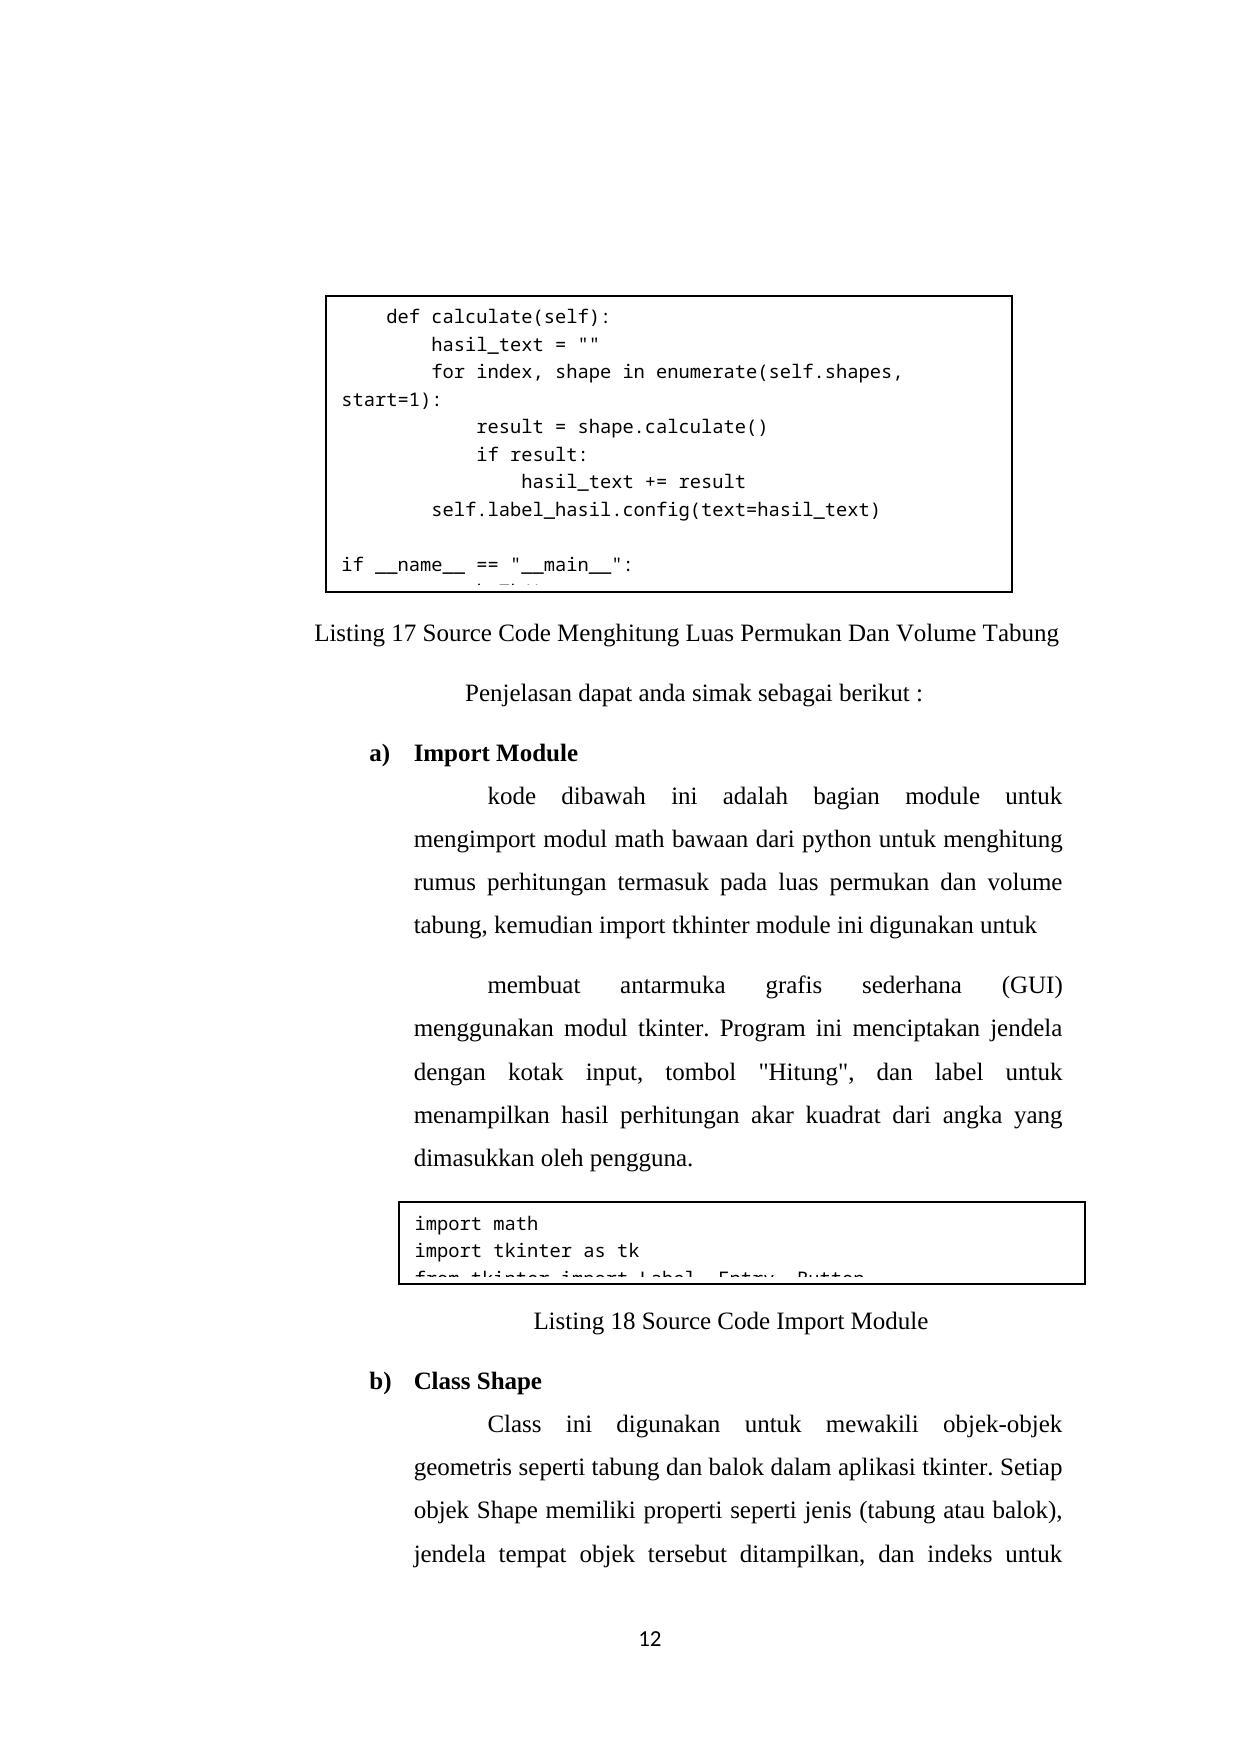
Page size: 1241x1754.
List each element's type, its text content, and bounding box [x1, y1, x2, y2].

text kode dibawah ini adalah bagian module untuk mengimport modul math bawaan dari python untuk menghitung rumus perhitungan termasuk pada luas permukan dan volume tabung, kemudian import tkhinter module ini digunakan untuk [413, 781, 1063, 939]
text Listing 18 Source Code Import Module [310, 1306, 1063, 1335]
text Penjelasan dapat anda simak sebagai berikut : [310, 678, 1063, 707]
text membuat antarmuka grafis sederhana (GUI) menggunakan modul tkinter. Program ini menciptakan jendela dengan kotak input, tombol "Hitung", dan label untuk menampilkan hasil perhitungan akar kuadrat dari angka yang dimasukkan oleh pengguna. [413, 970, 1063, 1172]
text Listing 17 Source Code Menghitung Luas Permukan Dan Volume Tabung [310, 618, 1063, 647]
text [413, 1409, 1063, 1567]
subtitle Import Module [369, 738, 1063, 767]
subtitle Class Shape [369, 1366, 1063, 1395]
